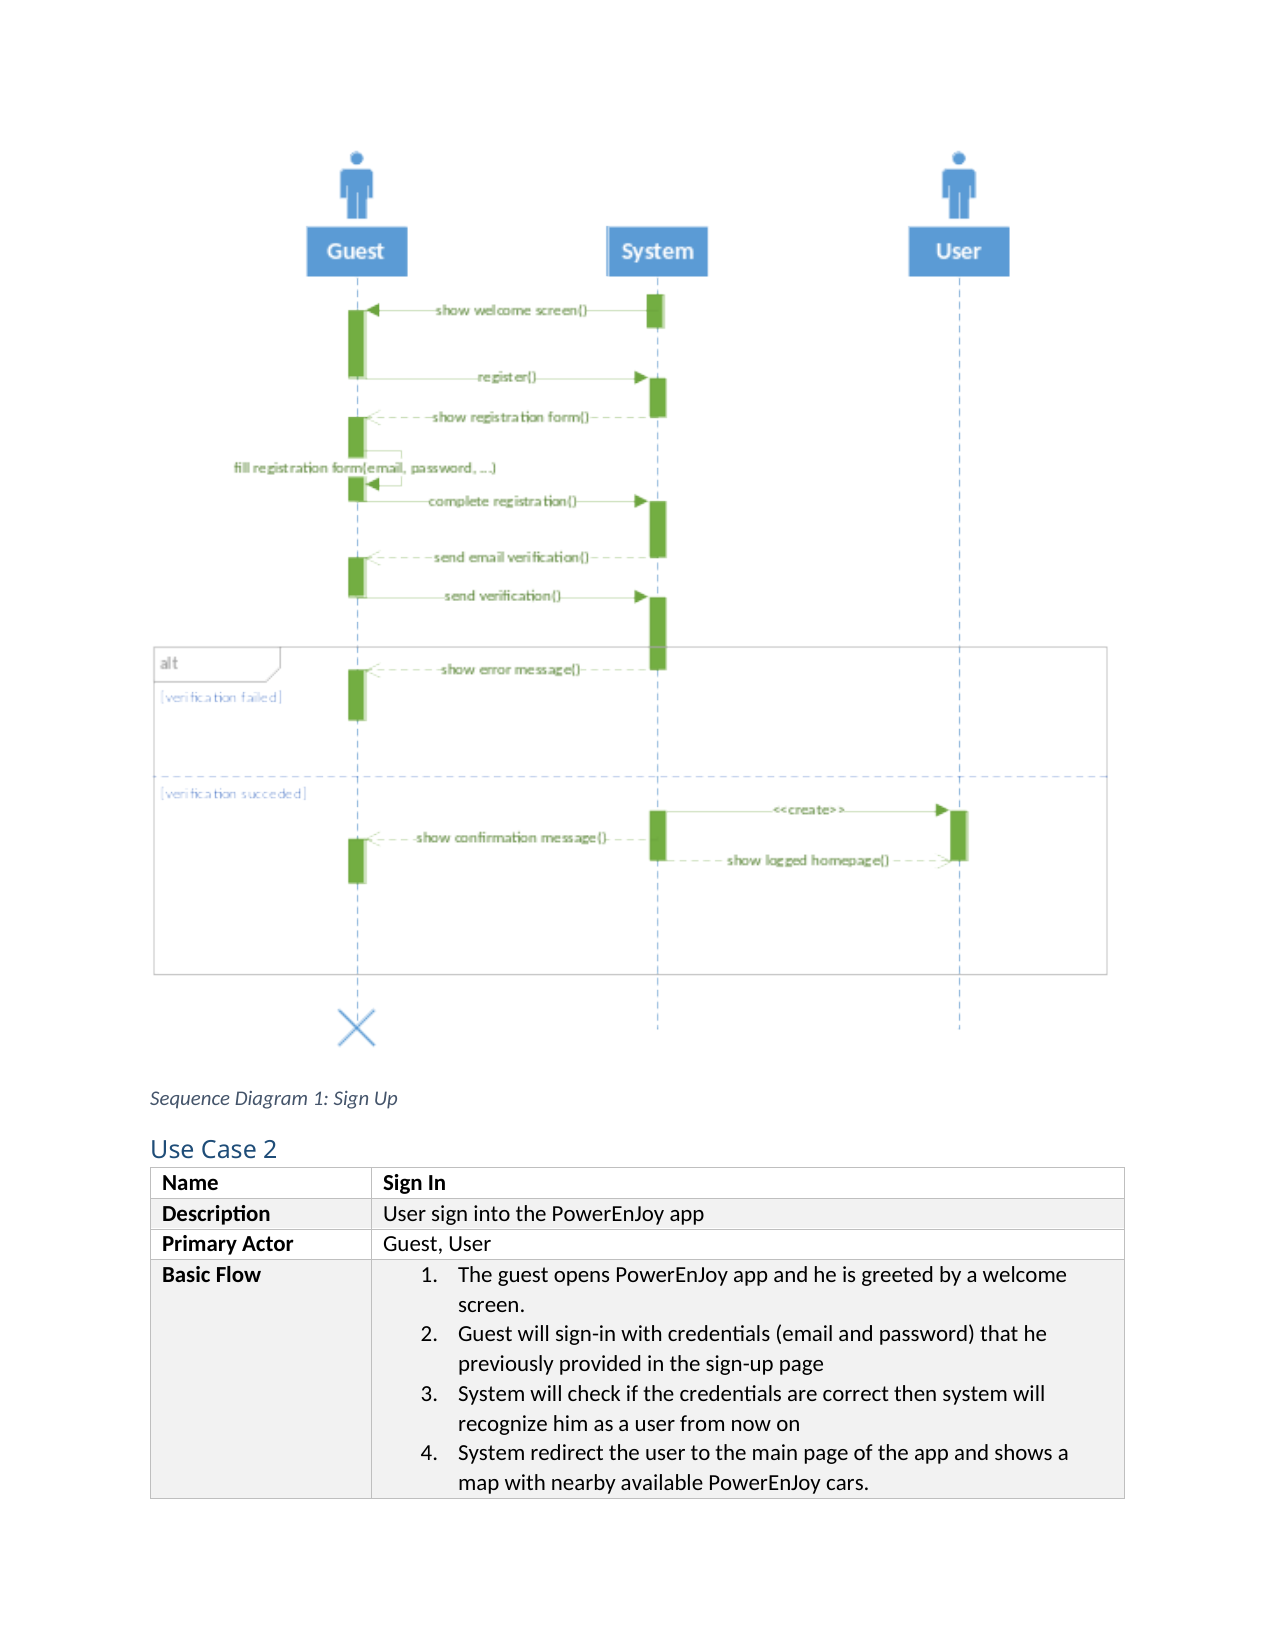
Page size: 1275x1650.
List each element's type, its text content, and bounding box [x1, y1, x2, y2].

table_header Name [151, 1168, 371, 1198]
text Sequence Diagram 1: Sign Up [150, 1085, 1125, 1110]
table_header Sign In [372, 1168, 1124, 1198]
table_cell User sign into the PowerEnJoy app [372, 1199, 1124, 1228]
table_cell Primary Actor [151, 1230, 371, 1259]
table_cell Description [151, 1199, 371, 1228]
table_cell Guest, User [372, 1230, 1124, 1259]
subtitle Use Case 2 [150, 1131, 1125, 1165]
table_cell The guest opens PowerEnJoy app and he is greeted by a welcome screen. Guest will sign-in with credentials (email and password) that he previously provided in the sign-up page System will check if the credentials are correct then system will recognize him as a user from now on System redirect the user to the main page of the app and shows a map with nearby available PowerEnJoy cars. [372, 1260, 1124, 1498]
table_cell Basic Flow [151, 1260, 371, 1498]
